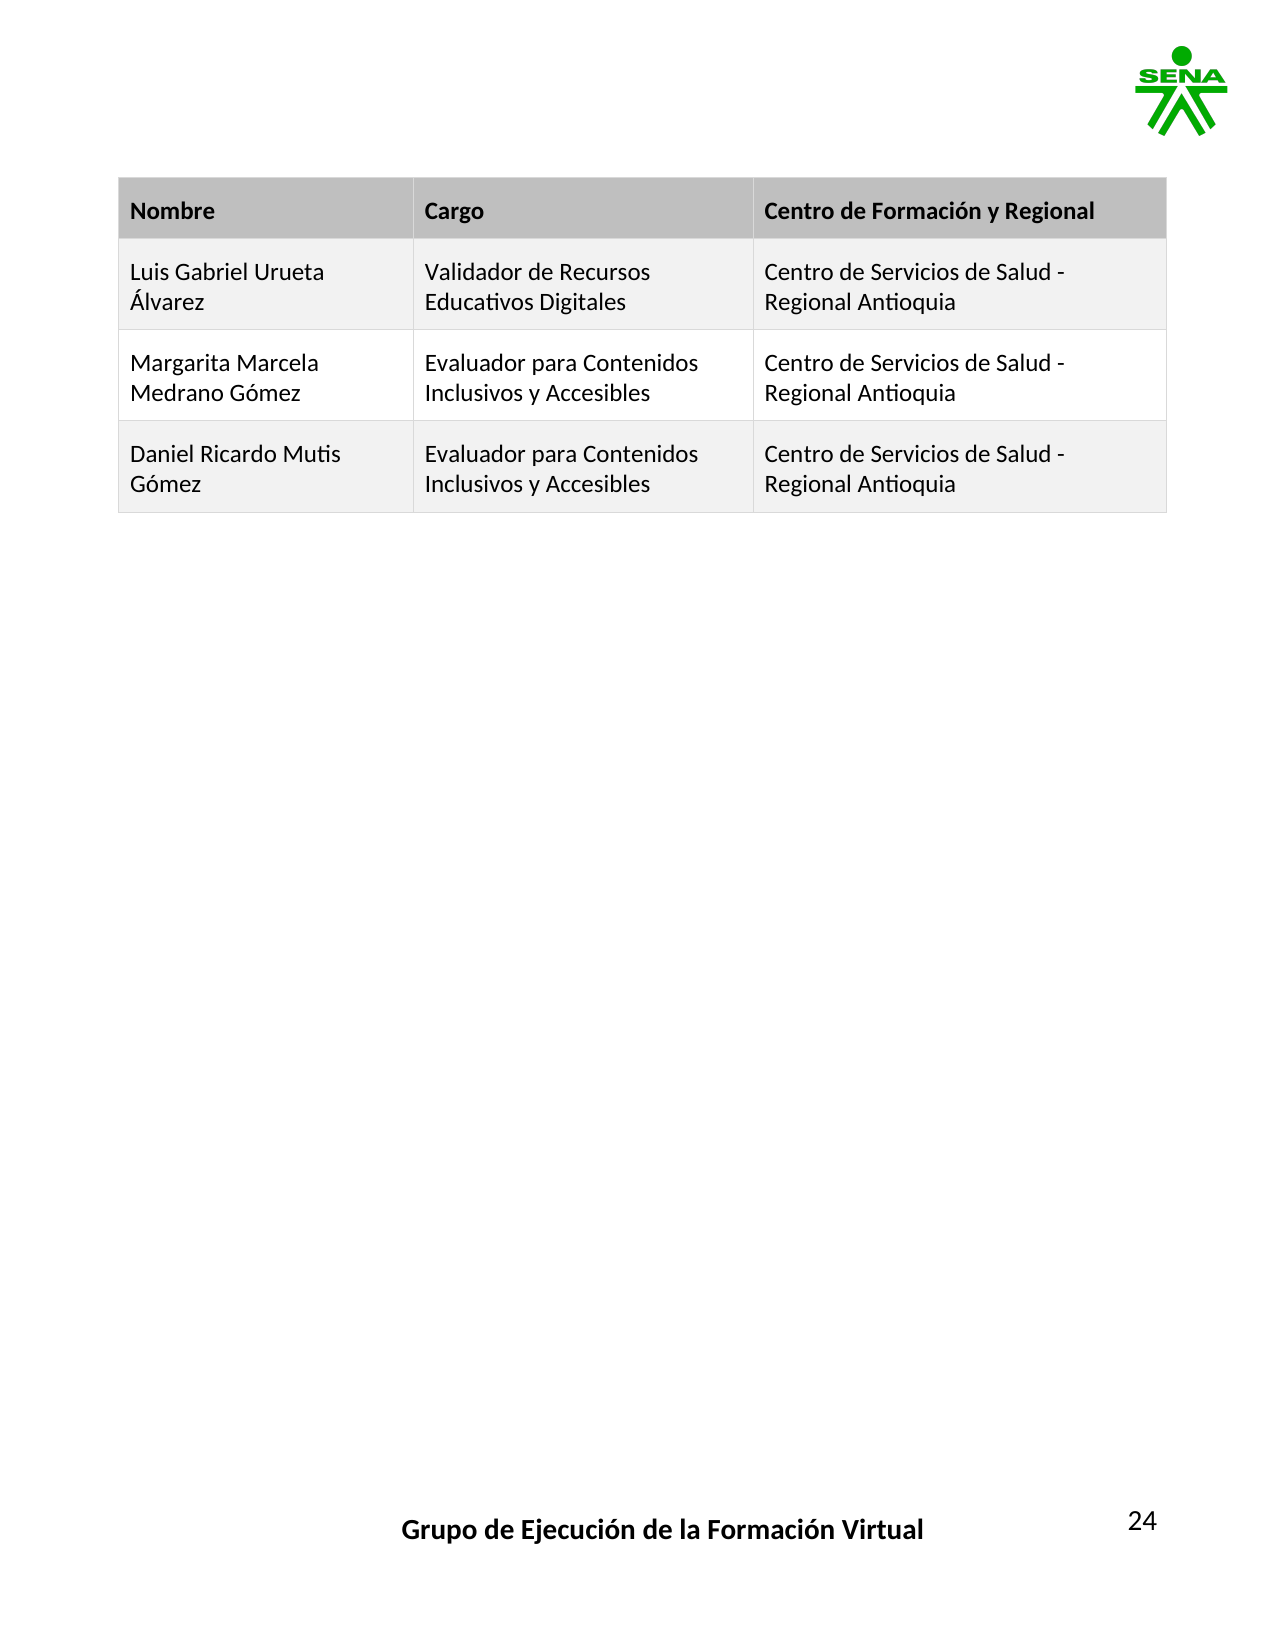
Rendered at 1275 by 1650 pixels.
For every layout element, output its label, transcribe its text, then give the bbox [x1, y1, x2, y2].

table_cell Daniel Ricardo Mutis Gómez [119, 421, 413, 512]
table_header Cargo [414, 178, 753, 238]
table_header Nombre [119, 178, 413, 238]
table_cell Evaluador para Contenidos Inclusivos y Accesibles [414, 421, 753, 512]
table_cell Centro de Servicios de Salud - Regional Antioquia [754, 239, 1166, 329]
table_header Centro de Formación y Regional [754, 178, 1166, 238]
table_cell Margarita Marcela Medrano Gómez [119, 330, 413, 420]
picture [1135, 46, 1228, 136]
table_cell Centro de Servicios de Salud - Regional Antioquia [754, 330, 1166, 420]
table_cell Evaluador para Contenidos Inclusivos y Accesibles [414, 330, 753, 420]
table_cell Centro de Servicios de Salud - Regional Antioquia [754, 421, 1166, 512]
table_cell Luis Gabriel Urueta Álvarez [119, 239, 413, 329]
table_cell Validador de Recursos Educativos Digitales [414, 239, 753, 329]
